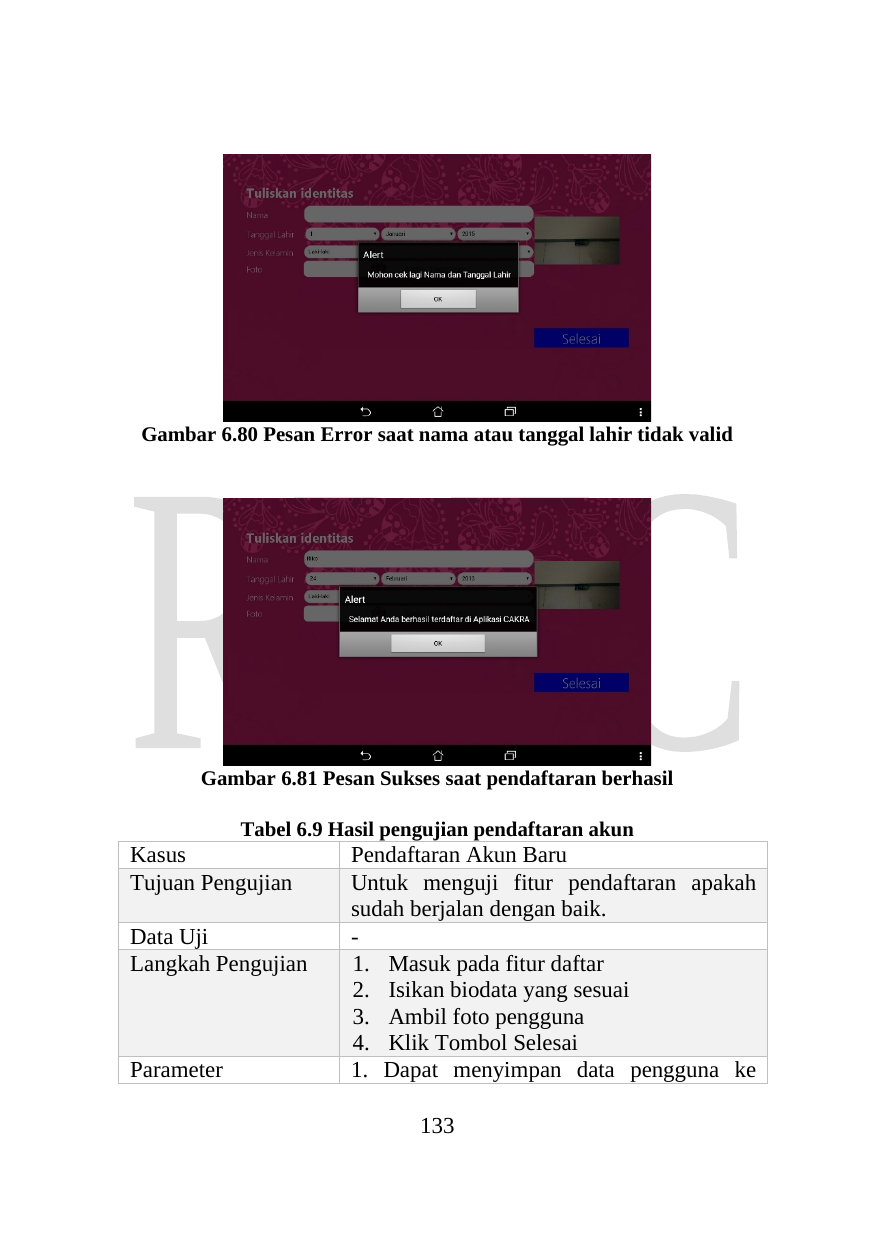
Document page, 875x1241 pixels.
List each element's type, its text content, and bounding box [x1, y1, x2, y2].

table_header Kasus [119, 842, 339, 868]
table_cell - [340, 923, 767, 949]
table_cell Data Uji [119, 923, 339, 949]
table_cell Langkah Pengujian [119, 950, 339, 1056]
table_header Pendaftaran Akun Baru [340, 842, 767, 868]
table_cell Masuk pada fitur daftar Isikan biodata yang sesuai Ambil foto pengguna Klik Tombol Selesai [340, 950, 767, 1056]
picture [223, 498, 652, 766]
table_cell Untuk menguji fitur pendaftaran apakah sudah berjalan dengan baik. [340, 869, 767, 922]
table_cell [340, 1057, 767, 1083]
picture [223, 154, 652, 422]
table_cell Tujuan Pengujian [119, 869, 339, 922]
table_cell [119, 1057, 339, 1083]
